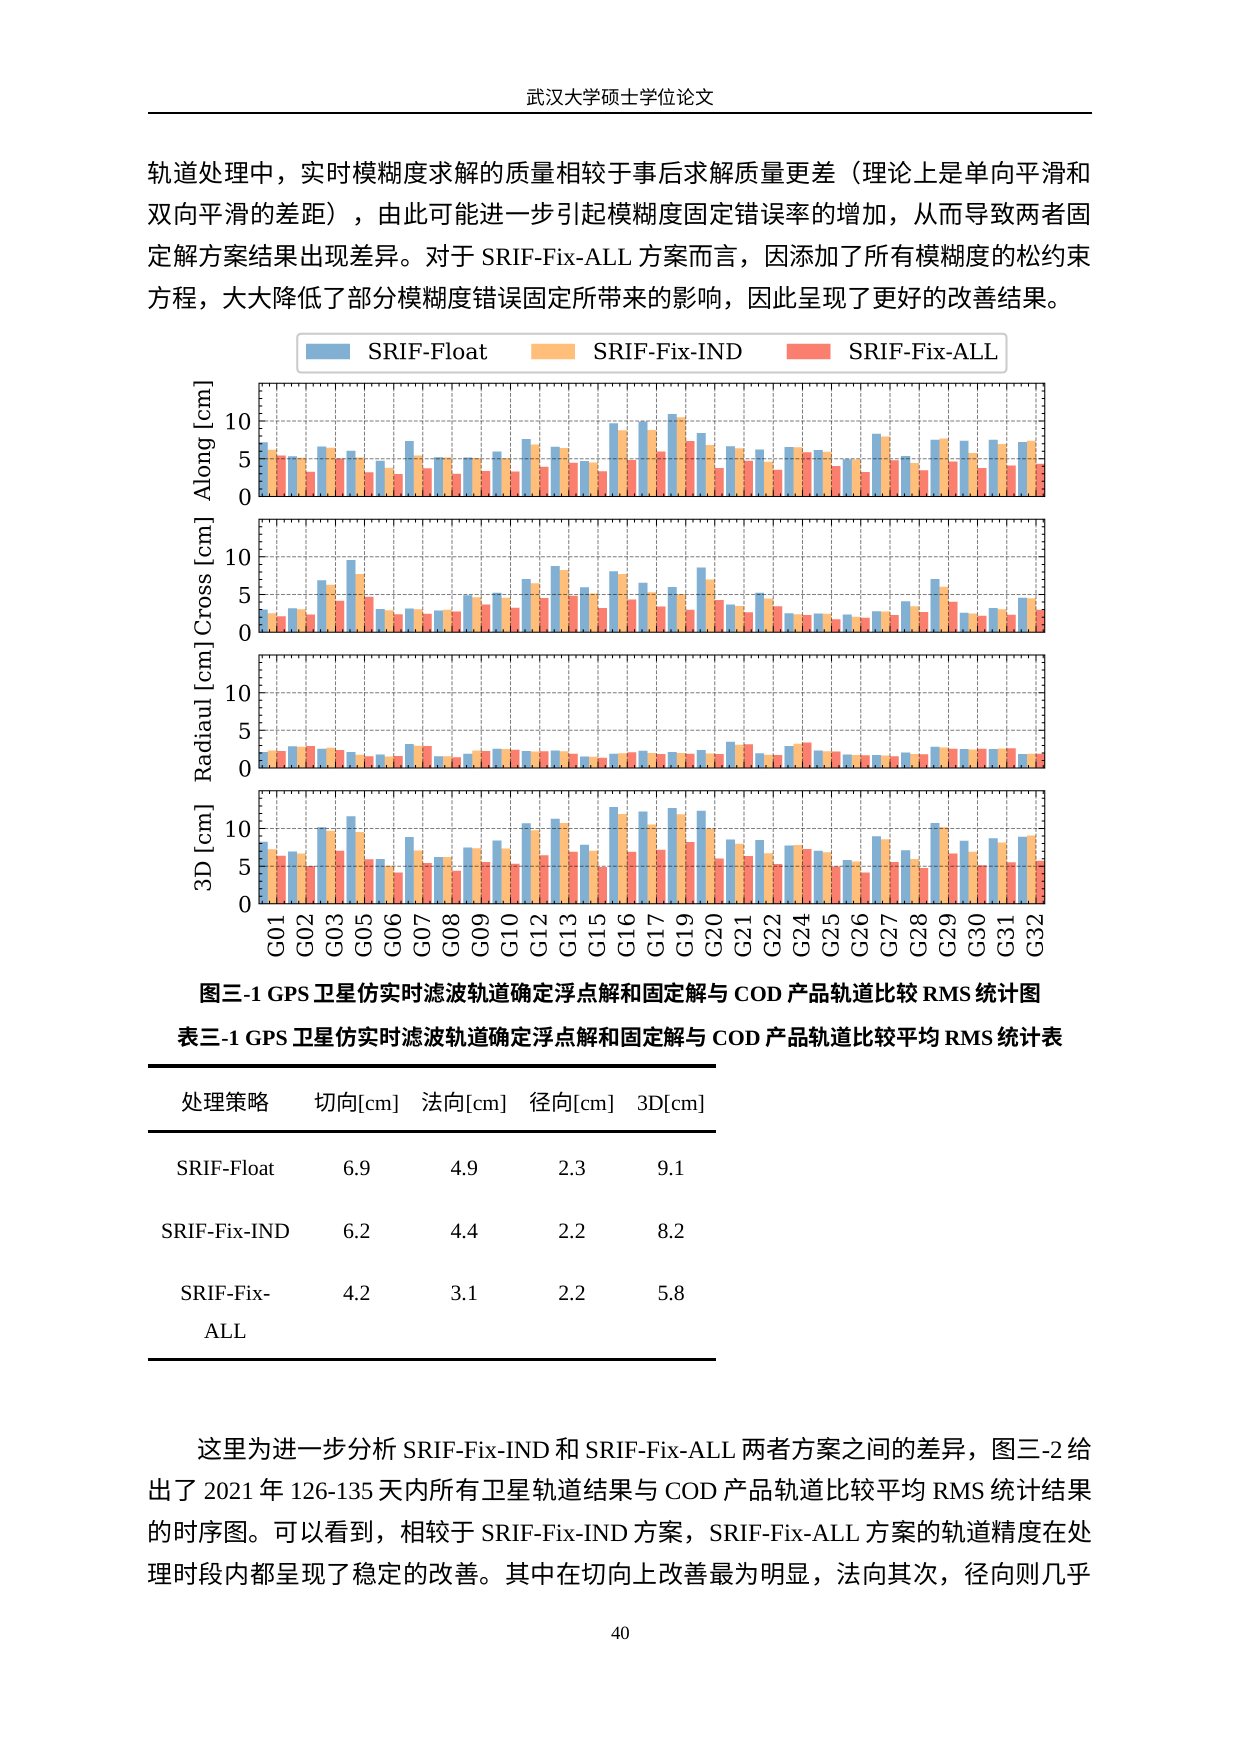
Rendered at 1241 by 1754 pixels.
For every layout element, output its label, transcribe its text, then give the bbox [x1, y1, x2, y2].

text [148, 1424, 1092, 1590]
table_cell 4.2 [303, 1258, 410, 1358]
table_cell 8.2 [626, 1196, 716, 1258]
table_cell 5.8 [626, 1258, 716, 1358]
table_header 3D[cm] [626, 1068, 716, 1130]
table_cell 6.9 [303, 1133, 410, 1196]
table_cell SRIF-Float [148, 1133, 303, 1196]
table_cell 9.1 [626, 1133, 716, 1196]
table_header 法向[cm] [410, 1068, 518, 1130]
table_cell 2.2 [518, 1196, 626, 1258]
text GPS卫星仿实时滤波轨道确定浮点解和固定解与COD产品轨道比较平均RMS统计表 [148, 1020, 1092, 1052]
table_header 径向[cm] [518, 1068, 626, 1130]
table_cell SRIF-Fix-ALL [148, 1258, 303, 1358]
table_cell 6.2 [303, 1196, 410, 1258]
text GPS卫星仿实时滤波轨道确定浮点解和固定解与COD产品轨道比较RMS统计图 [148, 976, 1092, 1008]
table_cell 3.1 [410, 1258, 518, 1358]
table_header 处理策略 [148, 1068, 303, 1130]
table_cell 2.2 [518, 1258, 626, 1358]
picture [186, 326, 1054, 964]
table_cell 4.9 [410, 1133, 518, 1196]
table_header 切向[cm] [303, 1068, 410, 1130]
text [148, 148, 1092, 314]
table_cell 4.4 [410, 1196, 518, 1258]
table_cell 2.3 [518, 1133, 626, 1196]
table_cell SRIF-Fix-IND [148, 1196, 303, 1258]
